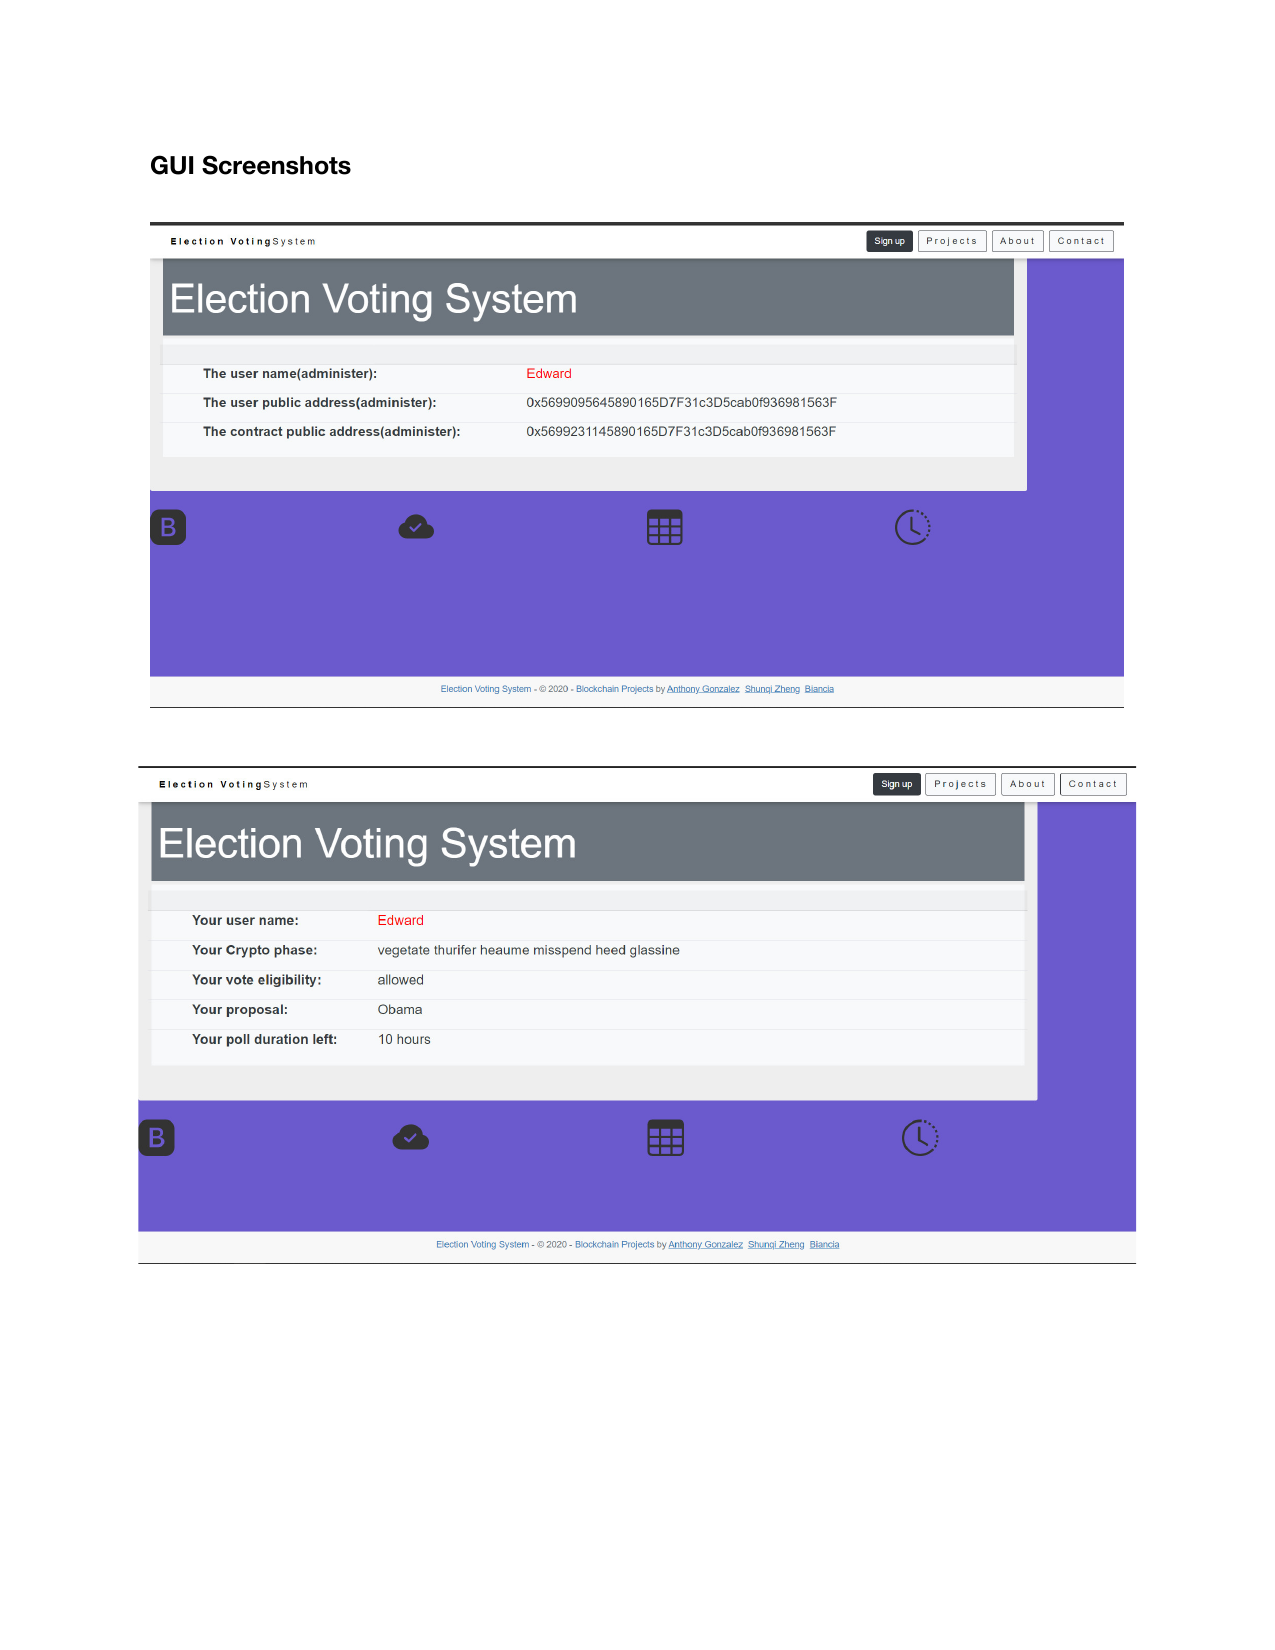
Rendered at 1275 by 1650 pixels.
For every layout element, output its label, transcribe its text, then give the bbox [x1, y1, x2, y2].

picture [138, 766, 1137, 1264]
picture [150, 222, 1124, 708]
text GUI Screenshots [150, 150, 1125, 181]
